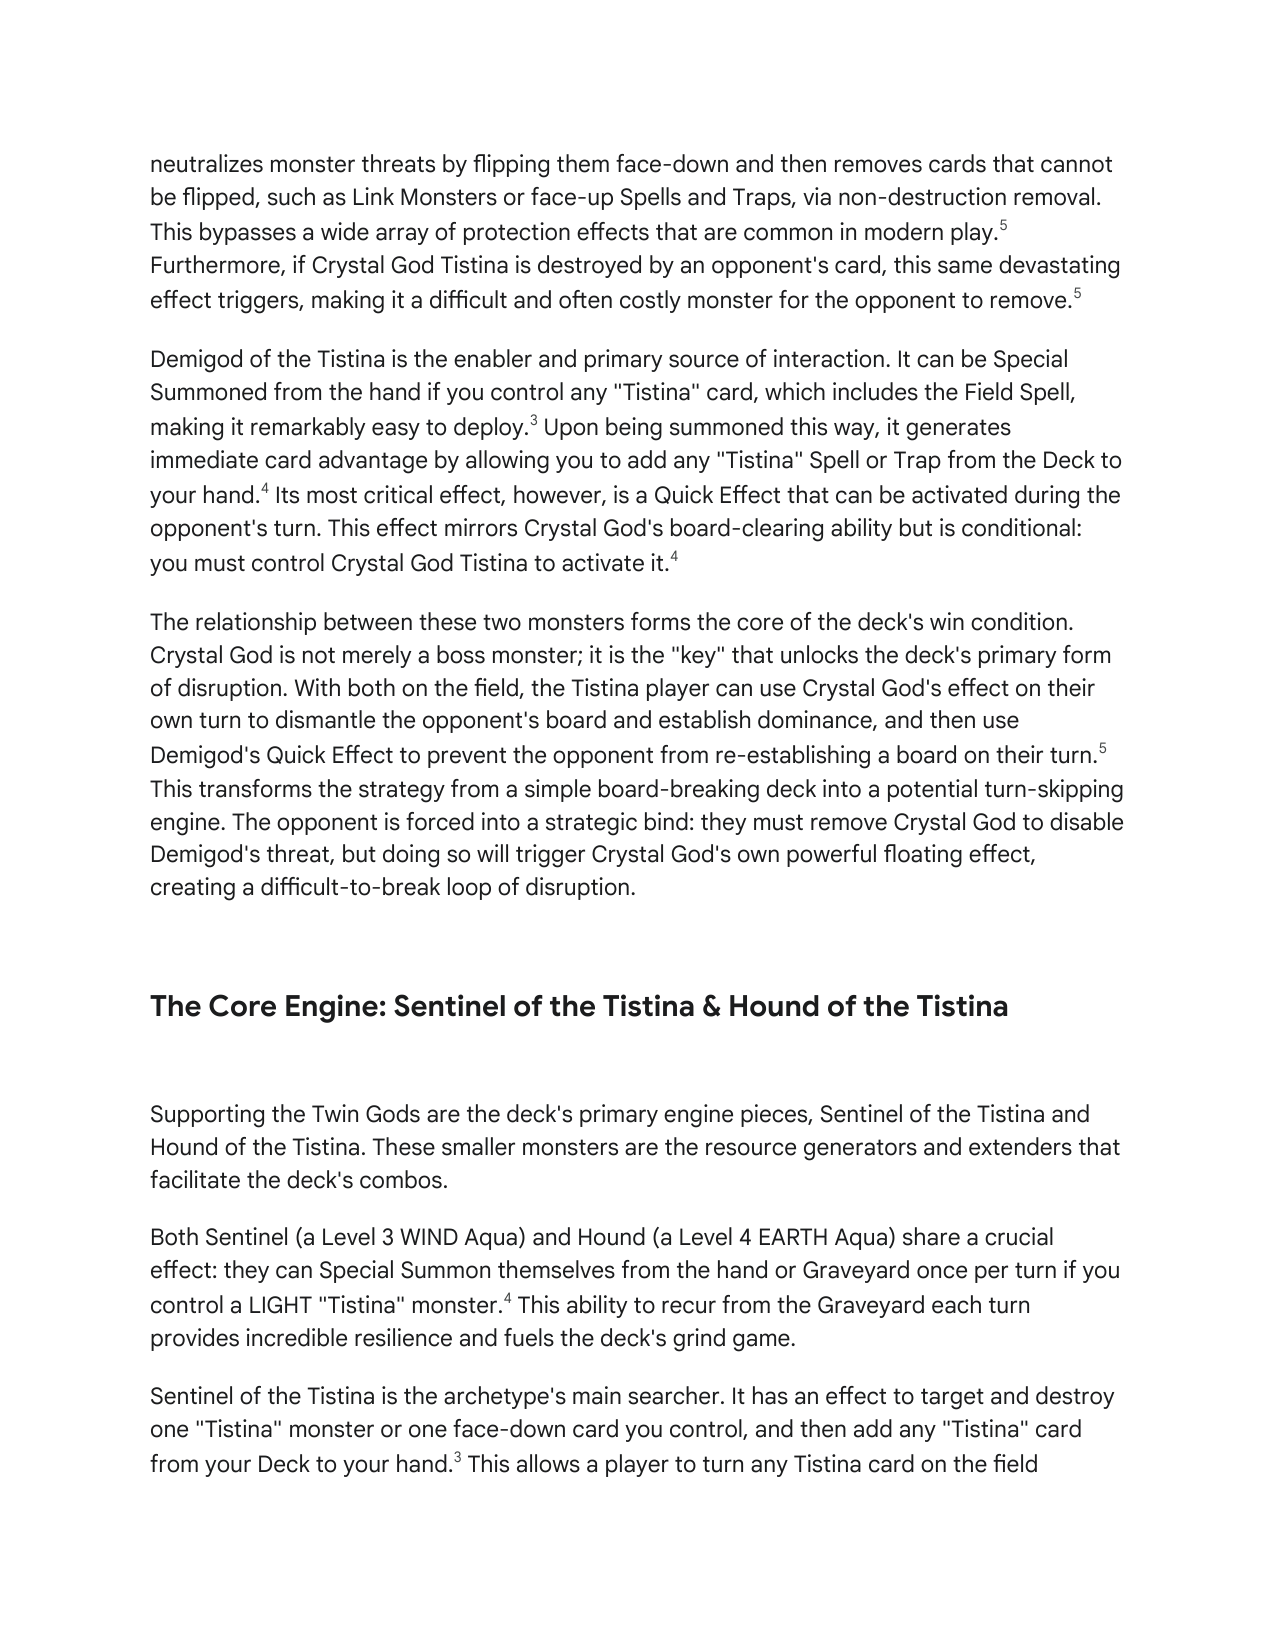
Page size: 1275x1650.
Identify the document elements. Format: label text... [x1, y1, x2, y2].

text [150, 1382, 1125, 1479]
text Demigod of the Tistina is the enabler and primary source of interaction. It can be Special Summoned from the hand if you control any "Tistina" card, which includes the Field Spell, making it remarkably easy to deploy.3 Upon being summoned this way, it generates immediate card advantage by allowing you to add any "Tistina" Spell or Trap from the Deck to your hand.4 Its most critical effect, however, is a Quick Effect that can be activated during the opponent's turn. This effect mirrors Crystal God's board-clearing ability but is conditional: you must control Crystal God Tistina to activate it.4 [150, 345, 1125, 579]
text Supporting the Twin Gods are the deck's primary engine pieces, Sentinel of the Tistina and Hound of the Tistina. These smaller monsters are the resource generators and extenders that facilitate the deck's combos. [150, 1100, 1125, 1194]
text Both Sentinel (a Level 3 WIND Aqua) and Hound (a Level 4 EARTH Aqua) share a crucial effect: they can Special Summon themselves from the hand or Graveyard once per turn if you control a LIGHT "Tistina" monster.4 This ability to recur from the Graveyard each turn provides incredible resilience and fuels the deck's grind game. [150, 1223, 1125, 1353]
subtitle The Core Engine: Sentinel of the Tistina & Hound of the Tistina [150, 988, 1125, 1025]
text The relationship between these two monsters forms the core of the deck's win condition. Crystal God is not merely a boss monster; it is the "key" that unlocks the deck's primary form of disruption. With both on the field, the Tistina player can use Crystal God's effect on their own turn to dismantle the opponent's board and establish dominance, and then use Demigod's Quick Effect to prevent the opponent from re-establishing a board on their turn.5 This transforms the strategy from a simple board-breaking deck into a potential turn-skipping engine. The opponent is forced into a strategic bind: they must remove Crystal God to disable Demigod's threat, but doing so will trigger Crystal God's own powerful floating effect, creating a difficult-to-break loop of disruption. [150, 608, 1125, 902]
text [150, 150, 1125, 316]
